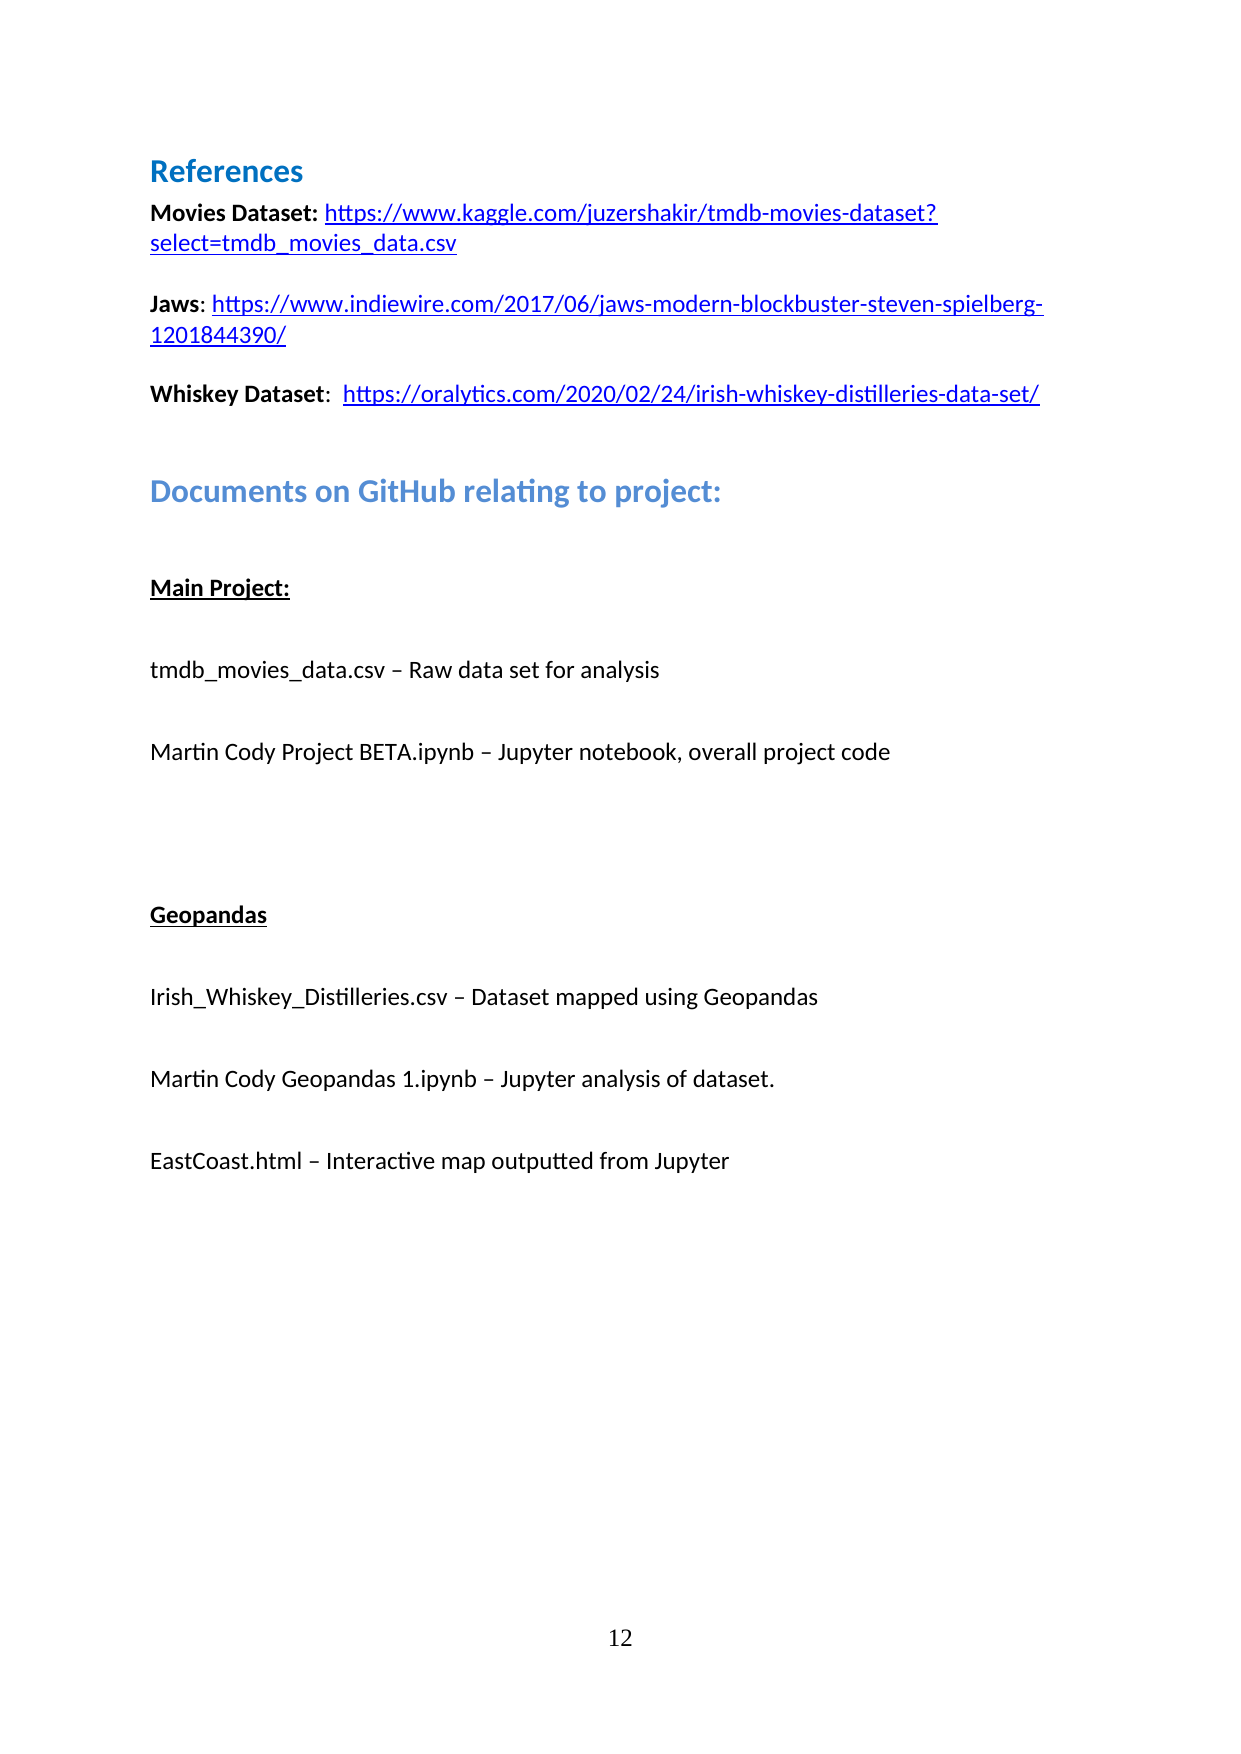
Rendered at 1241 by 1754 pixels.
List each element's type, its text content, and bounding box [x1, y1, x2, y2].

text Documents on GitHub relating to project: [150, 470, 1090, 511]
text EastCoast.html – Interactive map outputted from Jupyter [150, 1145, 1090, 1176]
text Whiskey Dataset: https://oralytics.com/2020/02/24/irish-whiskey-distilleries-data-set/ [150, 378, 1090, 409]
text Movies Dataset: https://www.kaggle.com/juzershakir/tmdb-movies-dataset?select=tmdb_movies_data.csv [150, 197, 1090, 258]
subtitle References [150, 150, 1090, 191]
text Martin Cody Project BETA.ipynb – Jupyter notebook, overall project code [150, 736, 1090, 766]
text tmdb_movies_data.csv – Raw data set for analysis [150, 654, 1090, 684]
text Martin Cody Geopandas 1.ipynb – Jupyter analysis of dataset. [150, 1063, 1090, 1094]
text Geopandas [150, 900, 1090, 930]
text Irish_Whiskey_Distilleries.csv – Dataset mapped using Geopandas [150, 982, 1090, 1012]
text Jaws: https://www.indiewire.com/2017/06/jaws-modern-blockbuster-steven-spielberg-1201844390/ [150, 288, 1090, 349]
text Main Project: [150, 572, 1090, 603]
